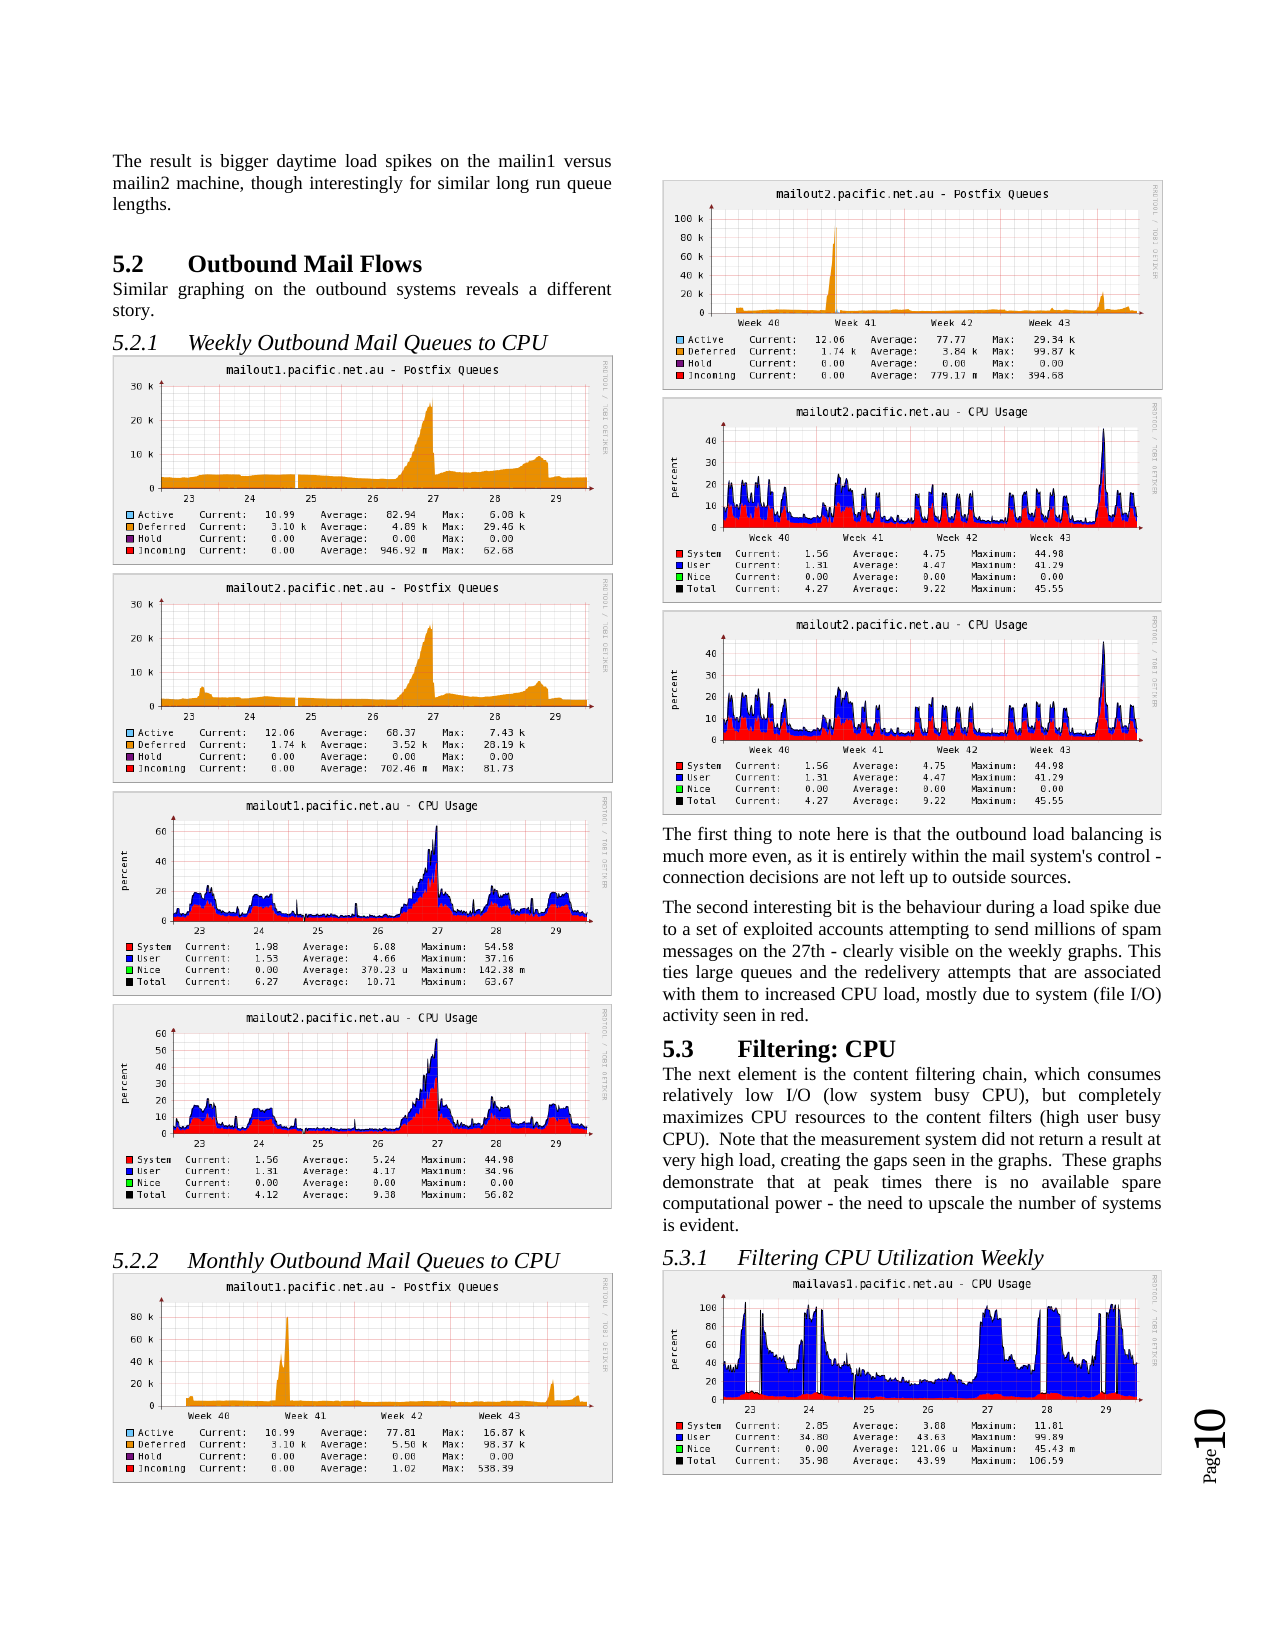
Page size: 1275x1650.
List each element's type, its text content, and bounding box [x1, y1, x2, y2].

picture [112, 1004, 612, 1209]
picture [662, 397, 1162, 603]
subtitle Filtering CPU Utilization Weekly [662, 1244, 1162, 1270]
subtitle Monthly Outbound Mail Queues to CPU [112, 1247, 613, 1273]
subtitle Outbound Mail Flows [112, 249, 613, 277]
picture [112, 573, 613, 783]
text The second interesting bit is the behaviour during a load spike due to a set of exploited accounts attempting to send millions of spam messages on the 27th - clearly visible on the weekly graphs. This ties large queues and the redelivery attempts that are associated with them to increased CPU load, mostly due to system (file I/O) activity seen in red. [662, 896, 1162, 1026]
picture [662, 610, 1162, 815]
picture [112, 791, 612, 996]
text The next element is the content filtering chain, which consumes relatively low I/O (low system busy CPU), but completely maximizes CPU resources to the content filters (high user busy CPU). Note that the measurement system did not return a result at very high load, creating the gaps seen in the graphs. These graphs demonstrate that at peak times there is no available spare computational power - the need to upscale the number of systems is evident. [662, 1063, 1162, 1235]
text Similar graphing on the outbound systems reveals a different story. [112, 277, 613, 321]
text The result is bigger daytime load spikes on the mailin1 versus mailin2 machine, though interestingly for similar long run queue lengths. [112, 150, 613, 215]
subtitle Filtering: CPU [662, 1034, 1162, 1063]
picture [662, 1270, 1162, 1475]
picture [112, 355, 613, 565]
picture [662, 180, 1163, 390]
text The first thing to note here is that the outbound load balancing is much more even, as it is entirely within the mail system's control - connection decisions are not left up to outside sources. [662, 823, 1162, 888]
picture [112, 1273, 613, 1483]
subtitle Weekly Outbound Mail Queues to CPU [112, 329, 613, 355]
